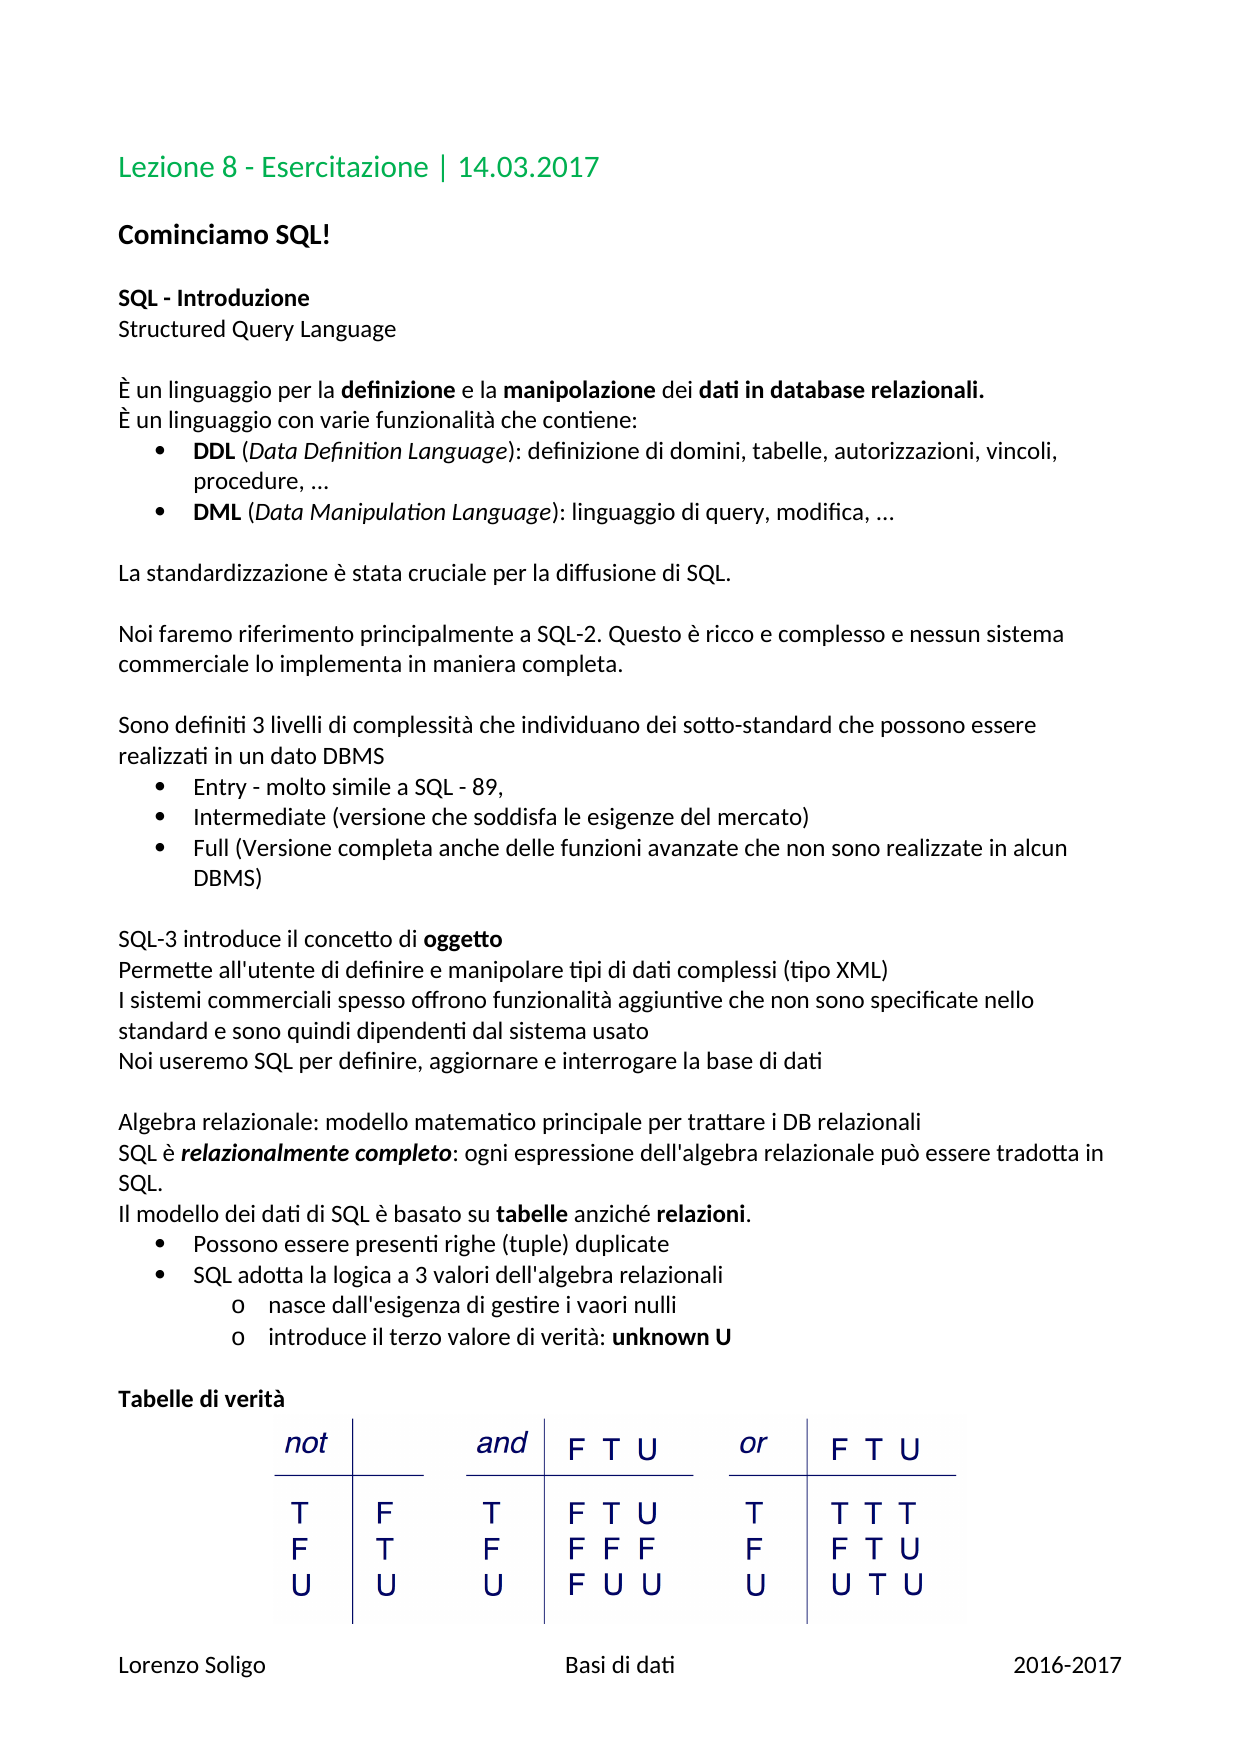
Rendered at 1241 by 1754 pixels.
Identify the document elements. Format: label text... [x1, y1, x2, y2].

text Sono definiti 3 livelli di complessità che individuano dei sotto-standard che possono essere realizzati in un dato DBMS [118, 710, 1122, 771]
text È un linguaggio con varie funzionalità che contiene: [118, 404, 1122, 435]
list Intermediate (versione che soddisfa le esigenze del mercato) [156, 801, 1122, 832]
text Cominciamo SQL! [118, 216, 1122, 252]
text Noi useremo SQL per definire, aggiornare e interrogare la base di dati [118, 1045, 1122, 1076]
text SQL è relazionalmente completo: ogni espressione dell'algebra relazionale può essere tradotta in SQL. [118, 1137, 1122, 1198]
text La standardizzazione è stata cruciale per la diffusione di SQL. [118, 557, 1122, 588]
list DDL (Data Definition Language): definizione di domini, tabelle, autorizzazioni, vincoli, procedure, ... [156, 435, 1122, 496]
text I sistemi commerciali spesso offrono funzionalità aggiuntive che non sono specificate nello standard e sono quindi dipendenti dal sistema usato [118, 984, 1122, 1045]
list nasce dall'esigenza di gestire i vaori nulli [231, 1289, 1122, 1321]
text SQL - Introduzione [118, 282, 1122, 313]
list DML (Data Manipulation Language): linguaggio di query, modifica, ... [156, 496, 1122, 527]
text È un linguaggio per la definizione e la manipolazione dei dati in database relazionali. [118, 374, 1122, 404]
list Full (Versione completa anche delle funzioni avanzate che non sono realizzate in alcun DBMS) [156, 832, 1122, 893]
list Possono essere presenti righe (tuple) duplicate [156, 1228, 1122, 1259]
text Noi faremo riferimento principalmente a SQL-2. Questo è ricco e complesso e nessun sistema commerciale lo implementa in maniera completa. [118, 618, 1122, 679]
text Algebra relazionale: modello matematico principale per trattare i DB relazionali [118, 1106, 1122, 1137]
list introduce il terzo valore di verità: unknown U [231, 1321, 1122, 1353]
text Il modello dei dati di SQL è basato su tabelle anziché relazioni. [118, 1198, 1122, 1228]
text Structured Query Language [118, 313, 1122, 343]
picture [273, 1414, 967, 1624]
text Lezione 8 - Esercitazione | 14.03.2017 [118, 148, 1122, 186]
list Entry - molto simile a SQL - 89, [156, 771, 1122, 801]
text Permette all'utente di definire e manipolare tipi di dati complessi (tipo XML) [118, 954, 1122, 984]
list SQL adotta la logica a 3 valori dell'algebra relazionali [156, 1259, 1122, 1289]
text Tabelle di verità [118, 1384, 1122, 1414]
text SQL-3 introduce il concetto di oggetto [118, 923, 1122, 954]
